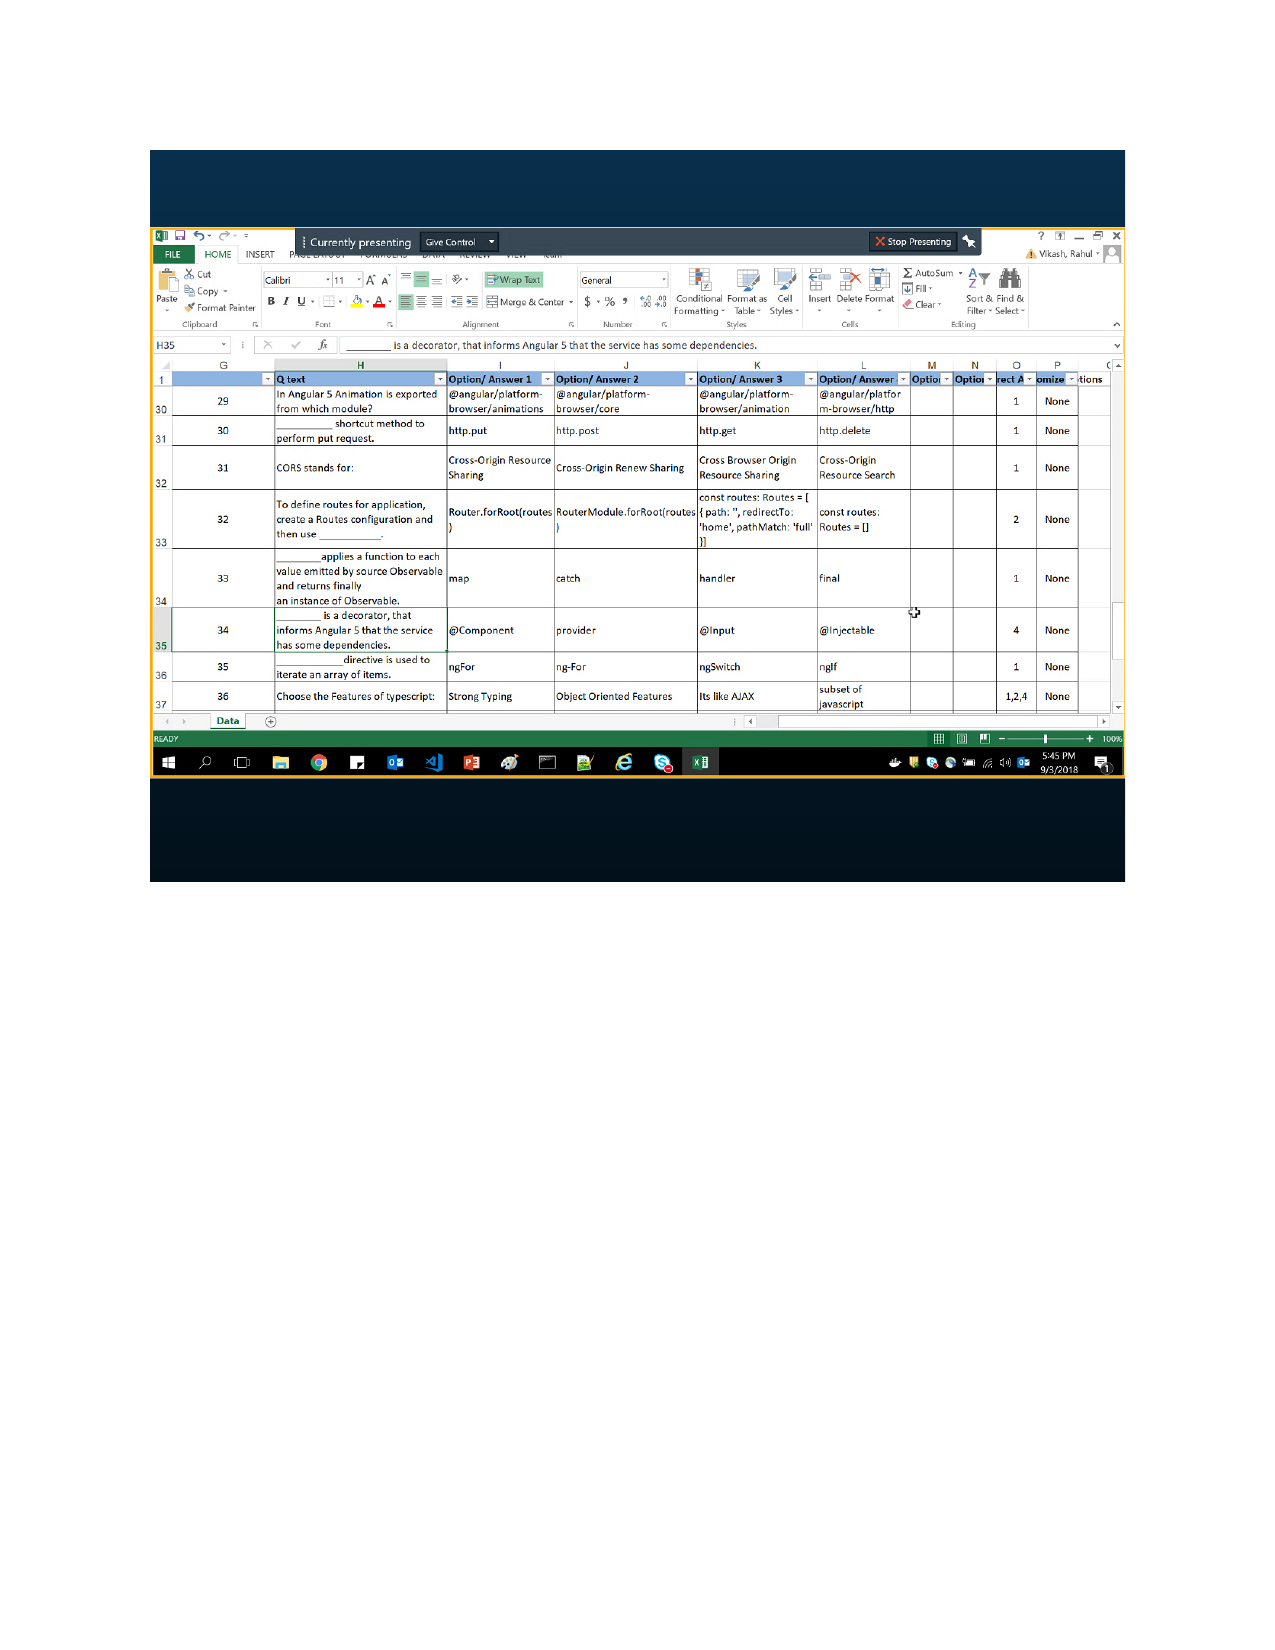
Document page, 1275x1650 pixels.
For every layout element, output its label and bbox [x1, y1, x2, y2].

picture [150, 150, 1125, 882]
